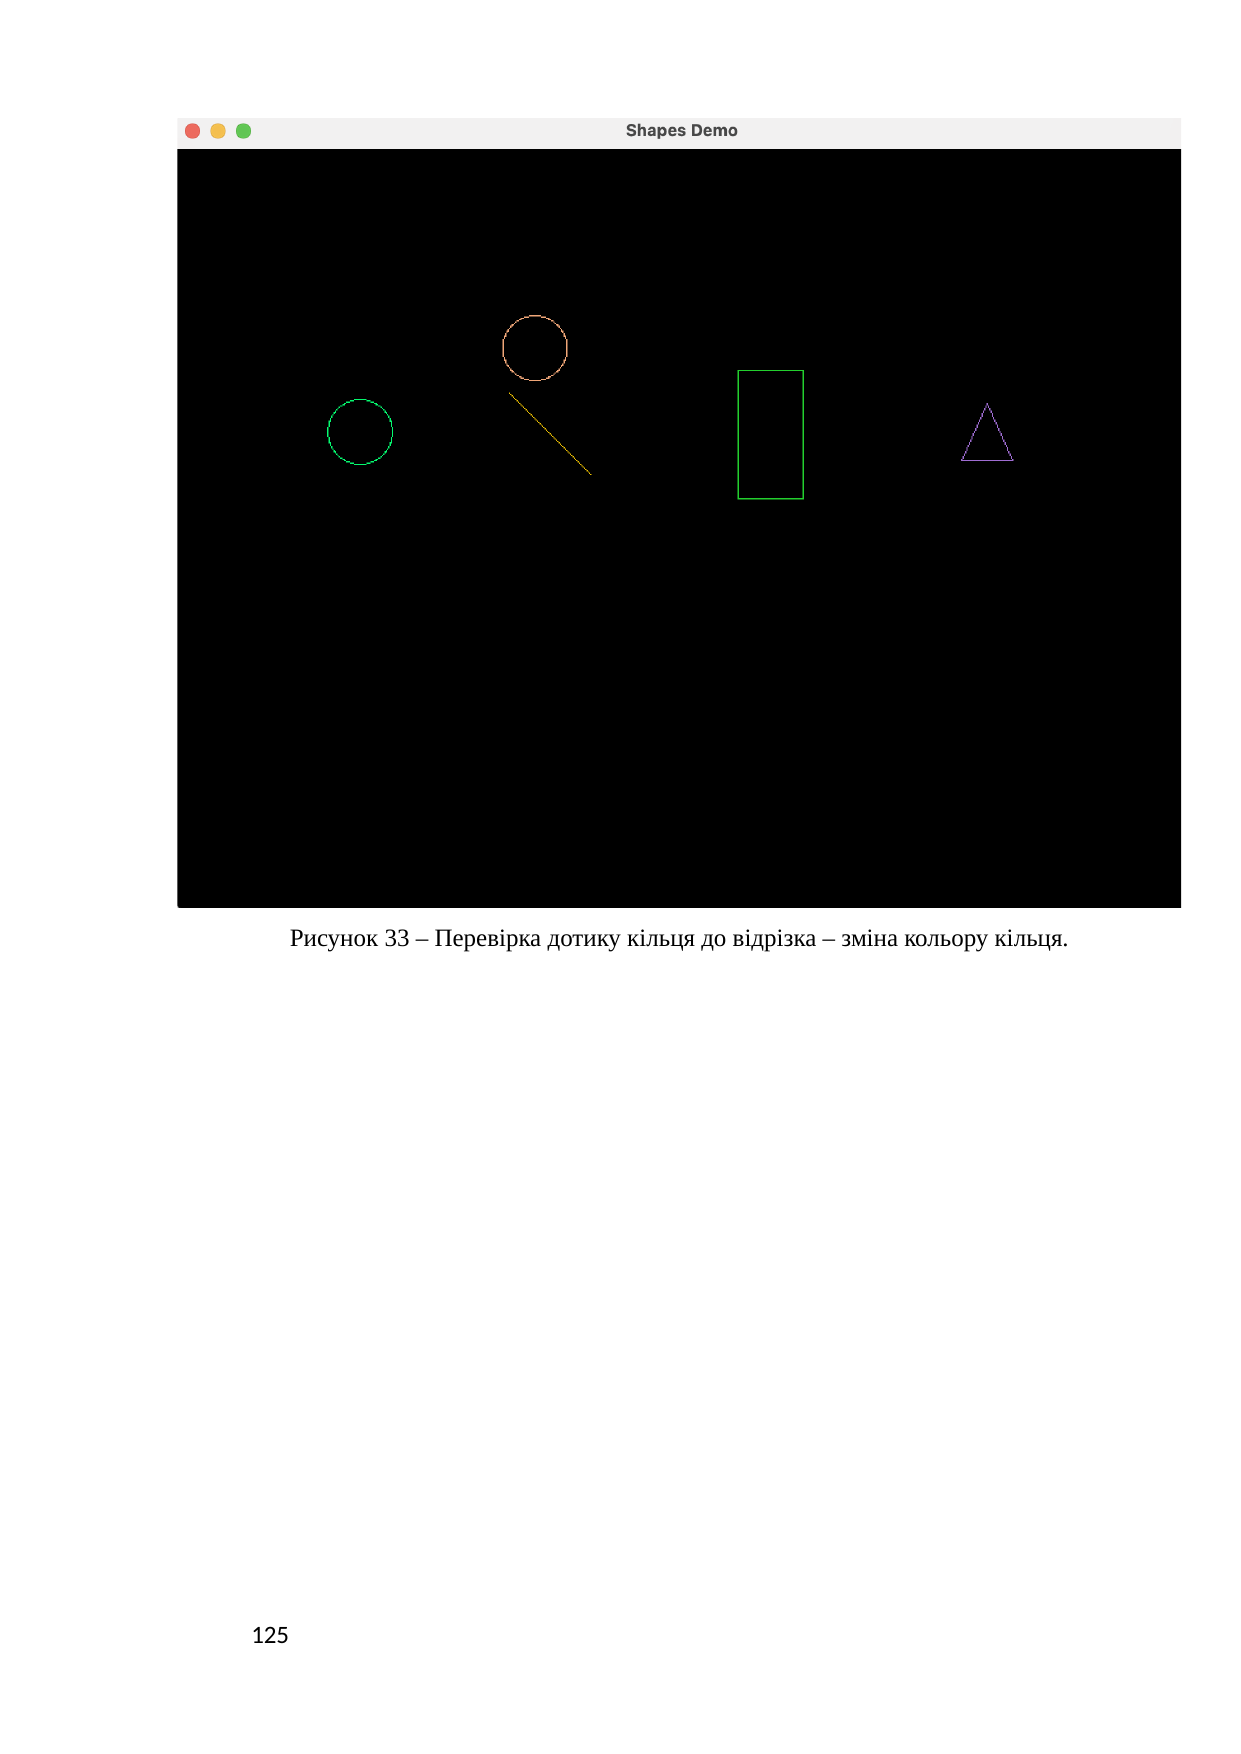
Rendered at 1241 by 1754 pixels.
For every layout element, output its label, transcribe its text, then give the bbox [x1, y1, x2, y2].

text Рисунок 33 – Перевірка дотику кільця до відрізка – зміна кольору кільця. [177, 923, 1181, 952]
picture [177, 118, 1182, 908]
